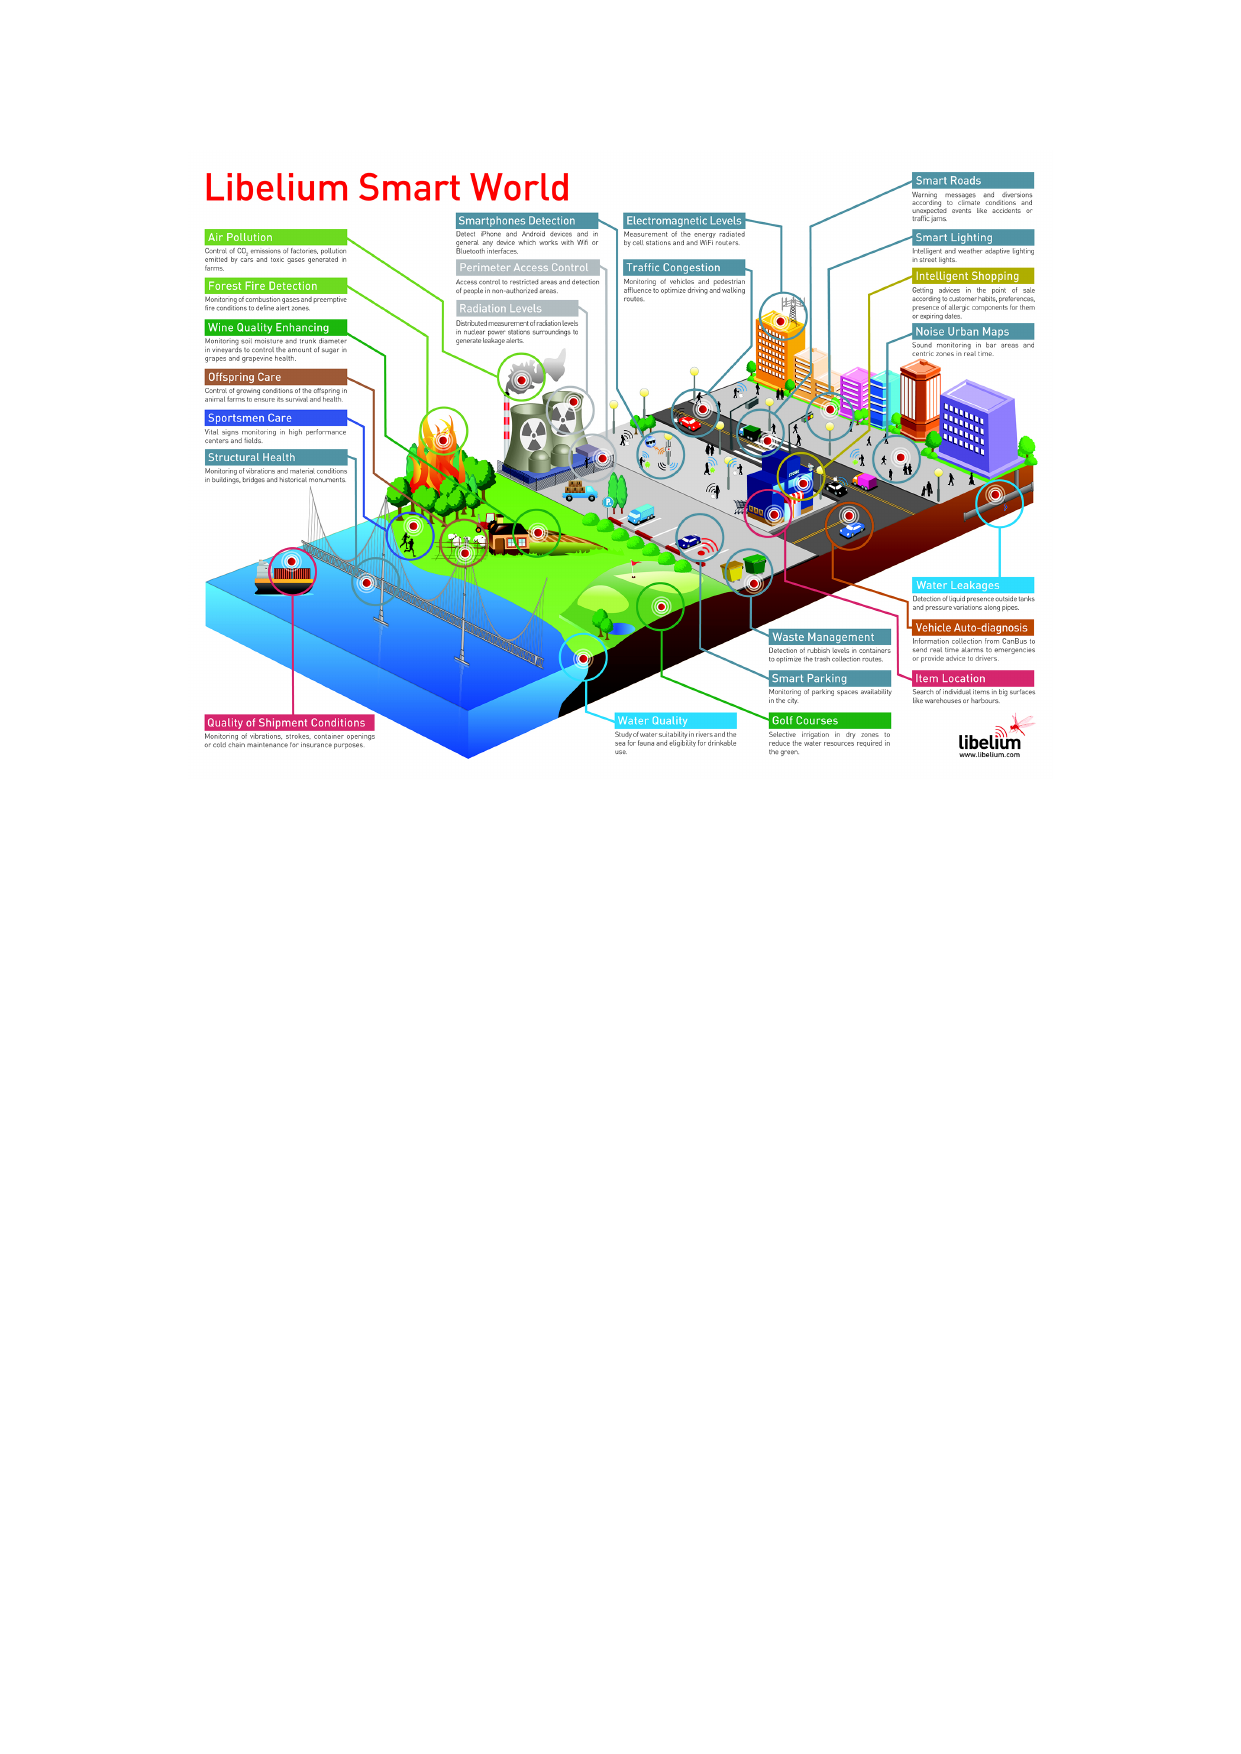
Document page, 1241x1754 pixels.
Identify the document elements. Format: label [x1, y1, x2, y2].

picture [187, 150, 1053, 779]
